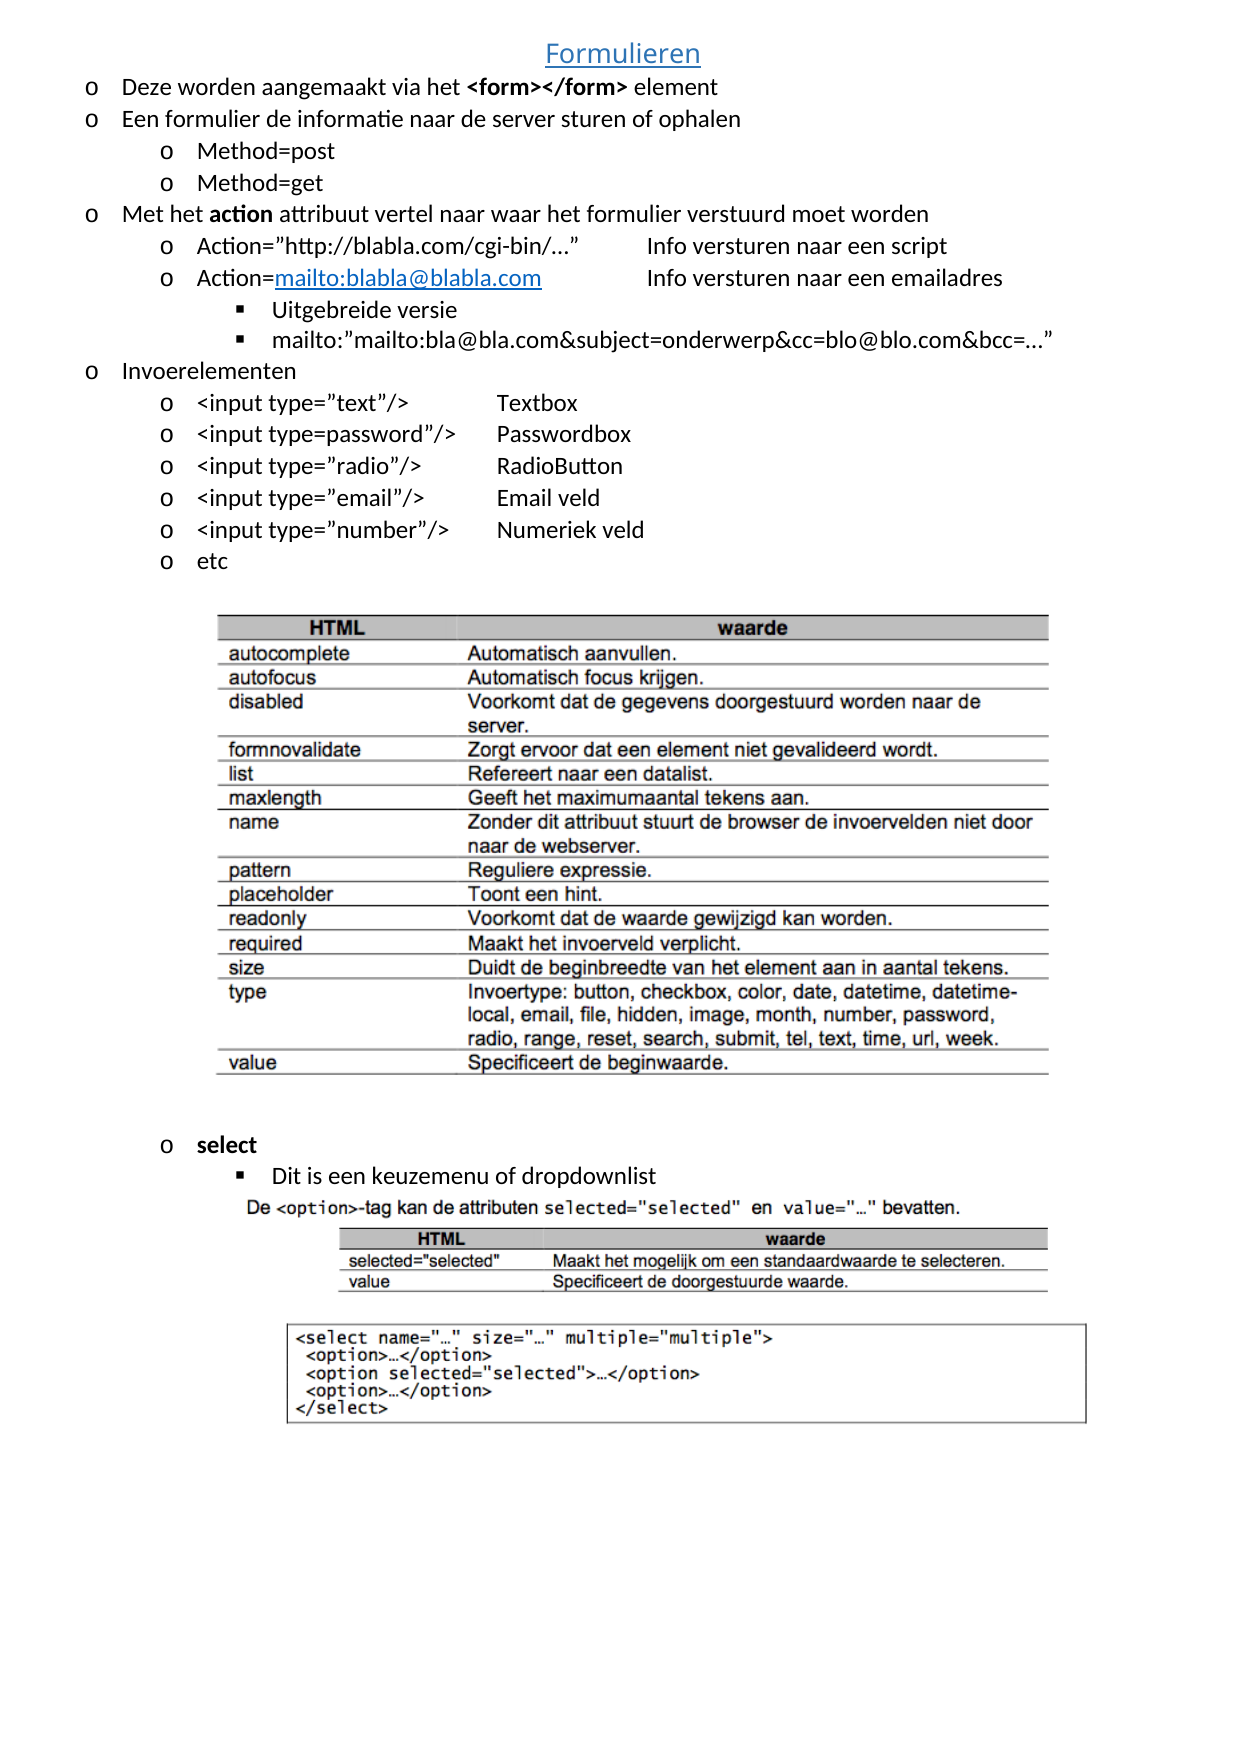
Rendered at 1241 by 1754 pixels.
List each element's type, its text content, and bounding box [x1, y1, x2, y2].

list Action=”http://blabla.com/cgi-bin/…” Info versturen naar een script [159, 230, 1199, 262]
list <input type=”email”/> Email veld [159, 482, 1199, 514]
list <input type=”text”/> Textbox [159, 387, 1199, 418]
list Invoerelementen [84, 355, 1199, 387]
list <input type=”number”/> Numeriek veld [159, 514, 1199, 546]
list Action=mailto:blabla@blabla.com Info versturen naar een emailadres [159, 262, 1199, 294]
list mailto:”mailto:bla@bla.com&subject=onderwerp&cc=blo@blo.com&bcc=…” [234, 324, 1199, 355]
list select [159, 1129, 1199, 1161]
list Deze worden aangemaakt via het <form></form> element [84, 71, 1199, 103]
list Method=get [159, 167, 1199, 198]
list <input type=”radio”/> RadioButton [159, 450, 1199, 482]
list <input type=password”/> Passwordbox [159, 418, 1199, 450]
list Uitgebreide versie [234, 294, 1199, 324]
picture [214, 1191, 1106, 1439]
list Een formulier de informatie naar de server sturen of ophalen [84, 103, 1199, 135]
subtitle Formulieren [47, 34, 1199, 71]
list Dit is een keuzemenu of dropdownlist [234, 1161, 1199, 1191]
list Method=post [159, 135, 1199, 167]
list Met het action attribuut vertel naar waar het formulier verstuurd moet worden [84, 198, 1199, 230]
picture [196, 607, 1073, 1099]
